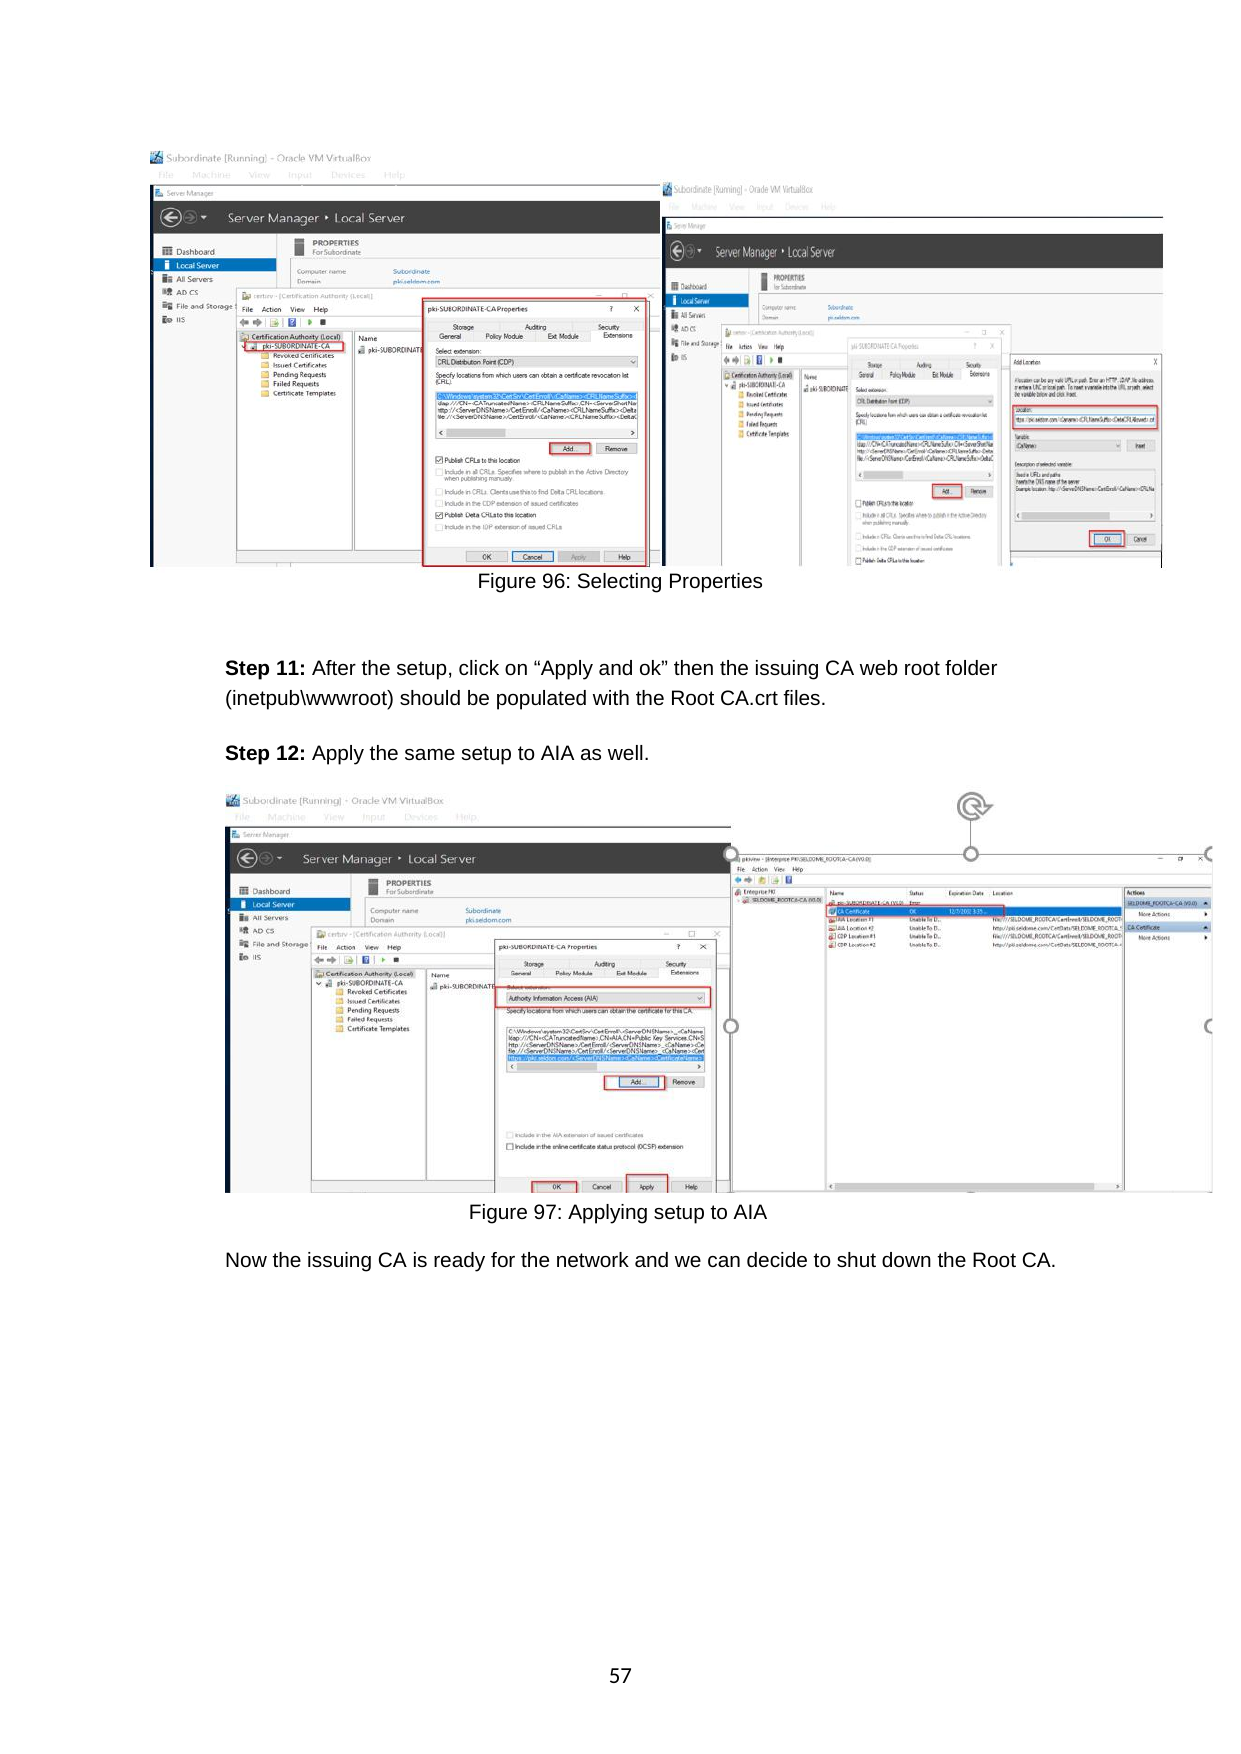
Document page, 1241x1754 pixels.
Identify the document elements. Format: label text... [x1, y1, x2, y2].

text 57 [150, 1661, 1090, 1689]
text Now the issuing CA is ready for the network and we can decide to shut down the Root CA. [225, 1248, 1090, 1272]
text Step 11: After the setup, click on “Apply and ok” then the issuing CA web root folder (inetpub\wwwroot) should be populated with the Root CA.crt files. [225, 655, 998, 710]
picture [225, 785, 1213, 1193]
text Figure 97: Applying setup to AIA [469, 1200, 1090, 1224]
picture [150, 150, 1167, 573]
text Figure 96: Selecting Properties [150, 569, 1090, 593]
text Step 12: Apply the same setup to AIA as well. [225, 741, 1090, 764]
